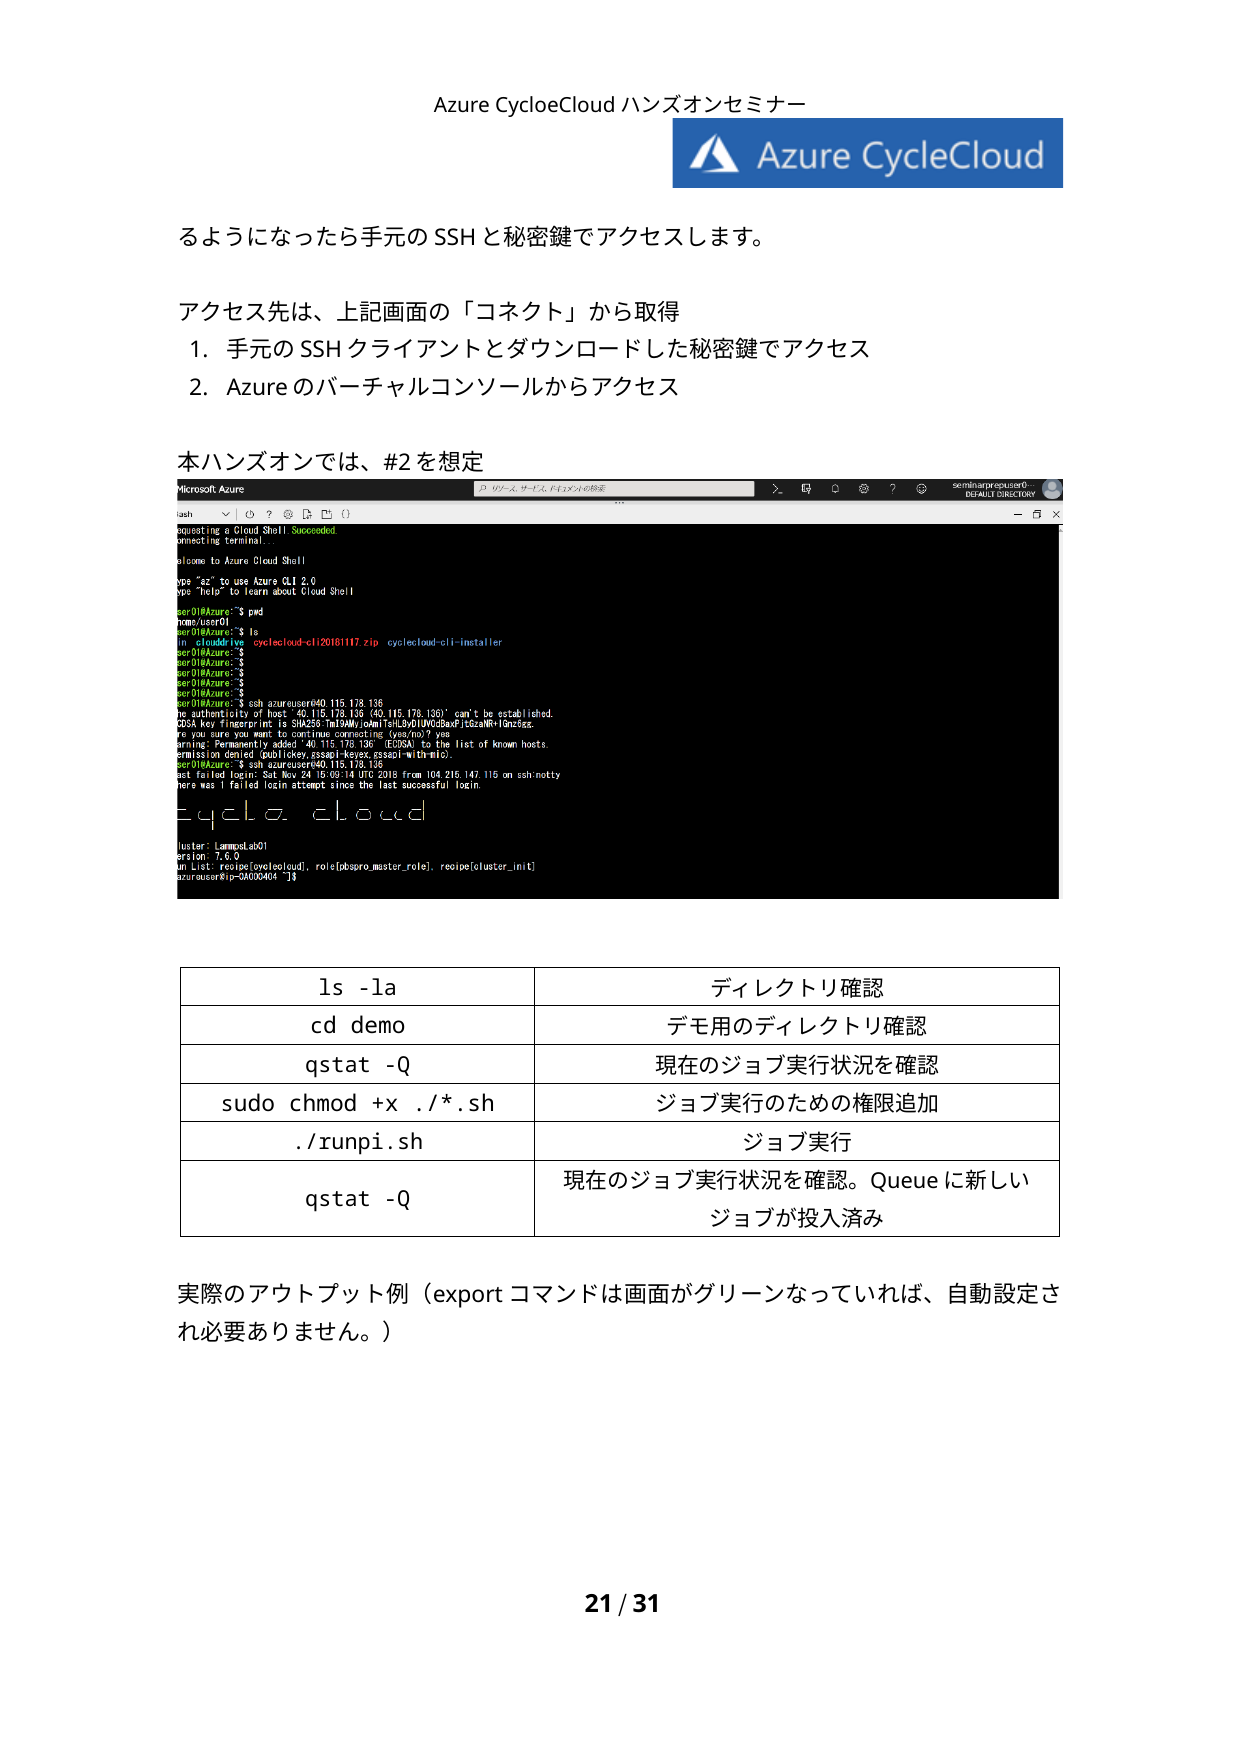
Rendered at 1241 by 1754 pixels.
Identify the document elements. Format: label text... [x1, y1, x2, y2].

table_header ls -la [181, 968, 534, 1005]
list Azureのバーチャルコンソールからアクセス [189, 367, 1063, 404]
table_cell デモ用のディレクトリ確認 [535, 1006, 1059, 1044]
table_cell qstat -Q [181, 1161, 534, 1236]
text クラスタすべて作成するので、5-10minほど待ちます。グリーンになりアクセスできるようになったら手元のSSHと秘密鍵でアクセスします。 [177, 217, 1063, 254]
table_cell 現在のジョブ実行状況を確認。Queueに新しいジョブが投入済み [535, 1161, 1059, 1236]
picture [177, 479, 1063, 899]
table_cell ジョブ実行のための権限追加 [535, 1084, 1059, 1121]
table_cell sudo chmod +x ./*.sh [181, 1084, 534, 1121]
table_cell ./runpi.sh [181, 1122, 534, 1159]
text アクセス先は、上記画面の「コネクト」から取得 [177, 292, 1063, 329]
table_header ディレクトリ確認 [535, 968, 1059, 1005]
table_cell cd demo [181, 1006, 534, 1044]
table_cell qstat -Q [181, 1045, 534, 1082]
list 手元のSSHクライアントとダウンロードした秘密鍵でアクセス [189, 329, 1063, 367]
table_cell ジョブ実行 [535, 1122, 1059, 1159]
text 本ハンズオンでは、#2を想定 [177, 442, 1063, 479]
picture [672, 118, 1064, 188]
text 実際のアウトプット例（exportコマンドは画面がグリーンなっていれば、自動設定され必要ありません。） [177, 1274, 1063, 1349]
table_cell 現在のジョブ実行状況を確認 [535, 1045, 1059, 1082]
